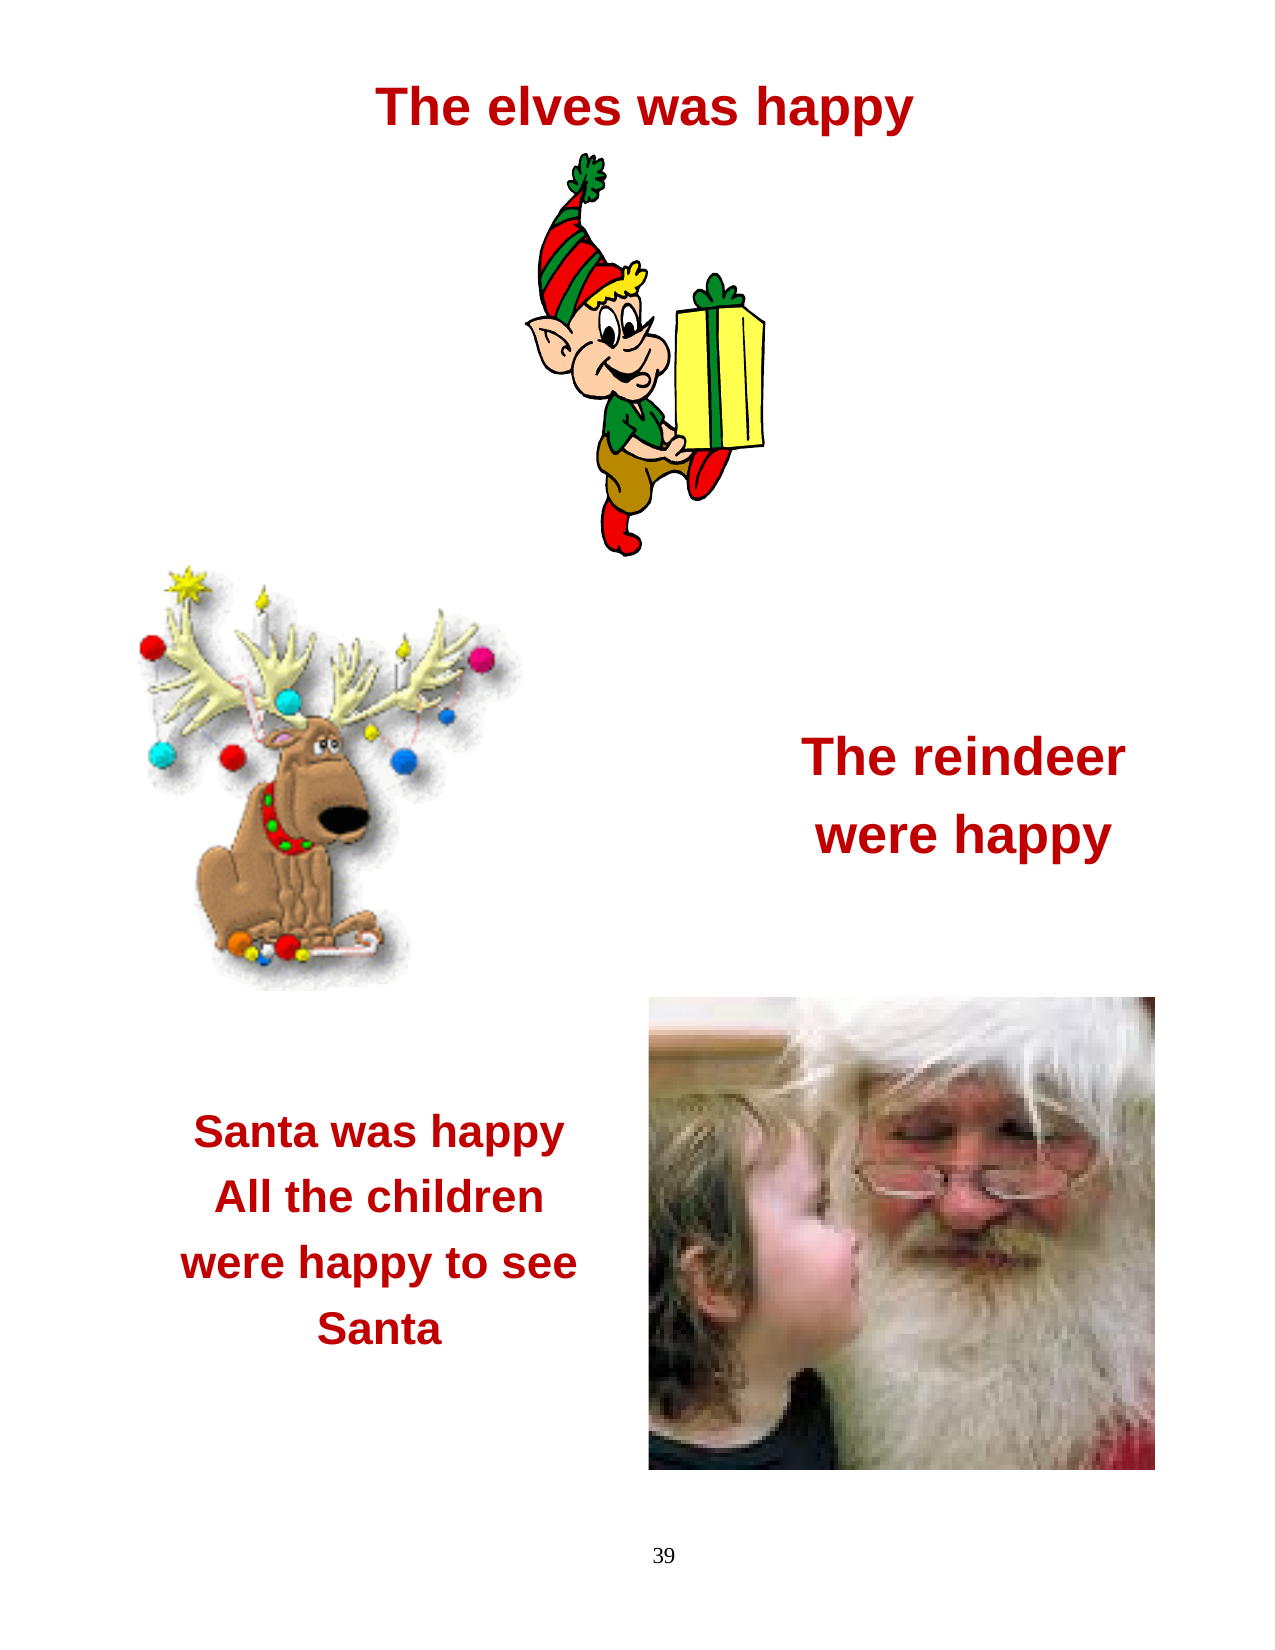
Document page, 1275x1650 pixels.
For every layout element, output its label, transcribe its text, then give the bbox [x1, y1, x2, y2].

picture [648, 997, 1155, 1470]
picture [135, 564, 524, 991]
text The elves was happy [135, 75, 1155, 137]
